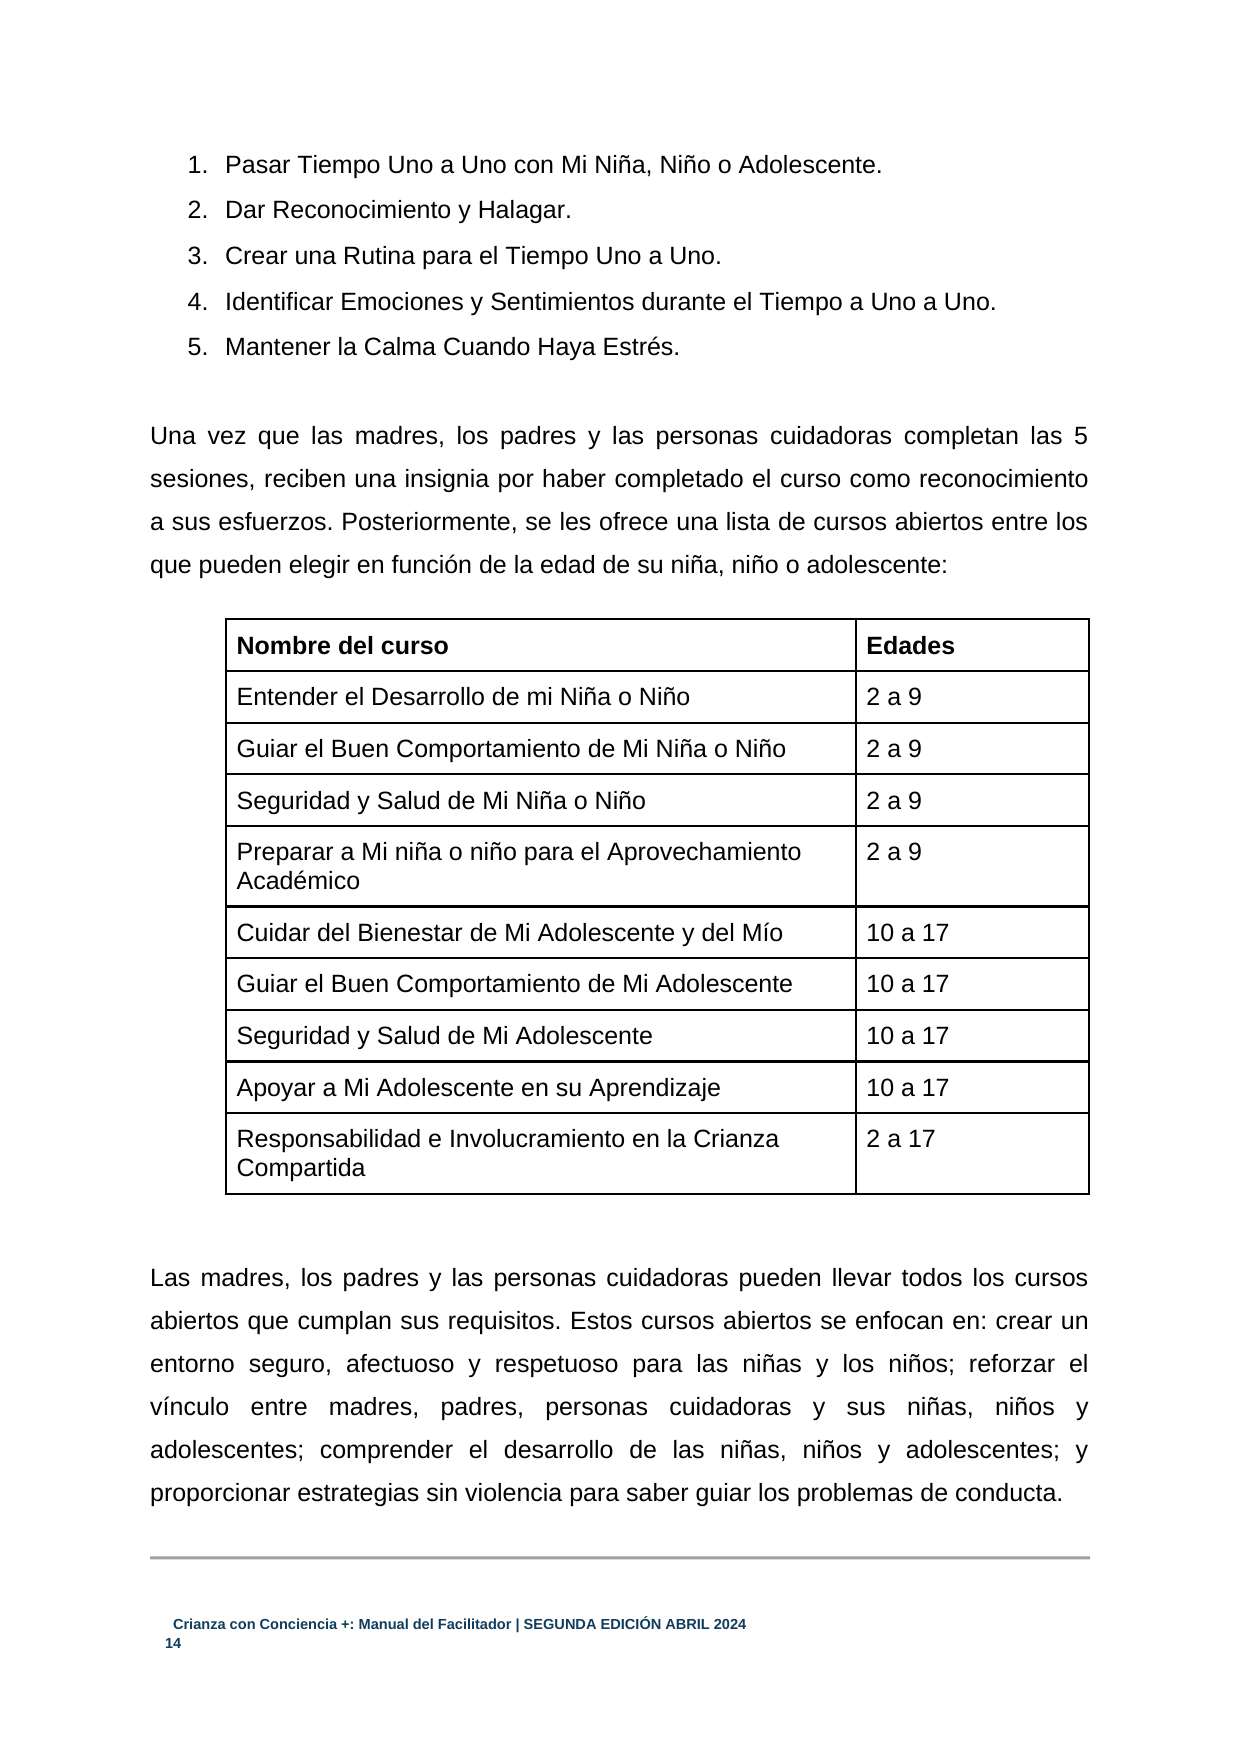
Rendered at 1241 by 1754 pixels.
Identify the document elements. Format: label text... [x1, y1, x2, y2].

table_cell 2 a 17 [857, 1114, 1088, 1192]
table_cell 10 a 17 [857, 959, 1088, 1009]
table_cell Entender el Desarrollo de mi Niña o Niño [227, 672, 855, 722]
table_header Edades [857, 620, 1088, 670]
table_cell Guiar el Buen Comportamiento de Mi Niña o Niño [227, 724, 855, 773]
text Las madres, los padres y las personas cuidadoras pueden llevar todos los cursos abiertos que cumplan sus requisitos. Estos cursos abiertos se enfocan en: crear un entorno seguro, afectuoso y respetuoso para las niñas y los niños; reforzar el vínculo entre madres, padres, personas cuidadoras y sus niñas, niños y adolescentes; comprender el desarrollo de las niñas, niños y adolescentes; y proporcionar estrategias sin violencia para saber guiar los problemas de conducta. [150, 1263, 1090, 1507]
table_cell Cuidar del Bienestar de Mi Adolescente y del Mío [227, 908, 855, 957]
table_cell Apoyar a Mi Adolescente en su Aprendizaje [227, 1063, 855, 1112]
table_cell Seguridad y Salud de Mi Adolescente [227, 1011, 855, 1060]
table_cell Responsabilidad e Involucramiento en la Crianza Compartida [227, 1114, 855, 1192]
table_cell 2 a 9 [857, 775, 1088, 825]
table_cell 2 a 9 [857, 827, 1088, 905]
table_cell 10 a 17 [857, 1063, 1088, 1112]
text Una vez que las madres, los padres y las personas cuidadoras completan las 5 sesiones, reciben una insignia por haber completado el curso como reconocimiento a sus esfuerzos. Posteriormente, se les ofrece una lista de cursos abiertos entre los que pueden elegir en función de la edad de su niña, niño o adolescente: [150, 378, 1090, 579]
table_cell Guiar el Buen Comportamiento de Mi Adolescente [227, 959, 855, 1009]
list Dar Reconocimiento y Halagar. [187, 196, 1090, 224]
list Mantener la Calma Cuando Haya Estrés. [187, 332, 1090, 361]
table_cell Preparar a Mi niña o niño para el Aprovechamiento Académico [227, 827, 855, 905]
list Crear una Rutina para el Tiempo Uno a Uno. [187, 241, 1090, 270]
table_cell 2 a 9 [857, 672, 1088, 722]
list Pasar Tiempo Uno a Uno con Mi Niña, Niño o Adolescente. [187, 150, 1090, 179]
table_cell 2 a 9 [857, 724, 1088, 773]
table_header Nombre del curso [227, 620, 855, 670]
table_cell 10 a 17 [857, 908, 1088, 957]
list Identificar Emociones y Sentimientos durante el Tiempo a Uno a Uno. [187, 287, 1090, 315]
table_cell Seguridad y Salud de Mi Niña o Niño [227, 775, 855, 825]
table_cell 10 a 17 [857, 1011, 1088, 1060]
